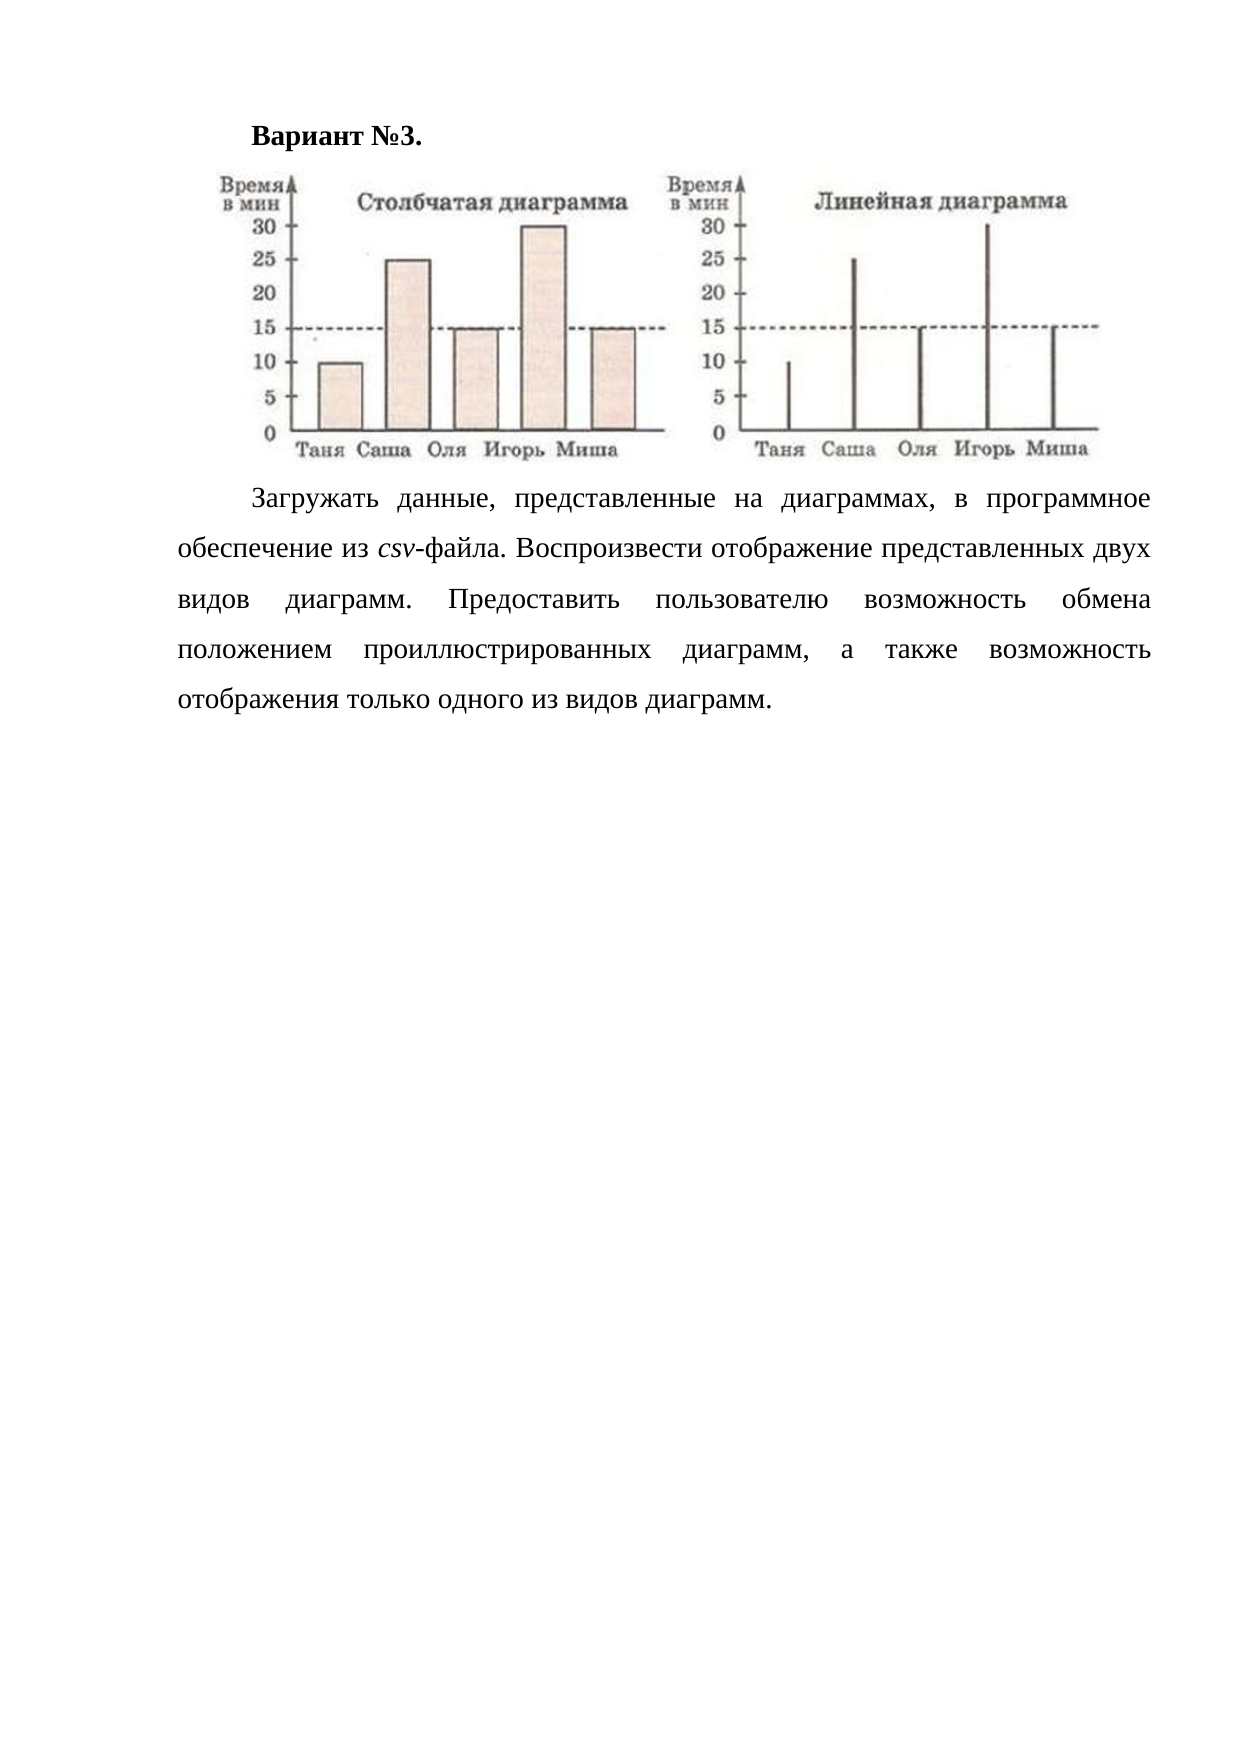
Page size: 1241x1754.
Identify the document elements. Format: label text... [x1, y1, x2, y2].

text Вариант №3. [177, 118, 1152, 152]
text Загружать данные, представленные на диаграммах, в программное обеспечение из csv-файла. Воспроизвести отображение представленных двух видов диаграмм. Предоставить пользователю возможность обмена положением проиллюстрированных диаграмм, а также возможность отображения только одного из видов диаграмм. [177, 480, 1152, 715]
picture [216, 168, 1113, 464]
